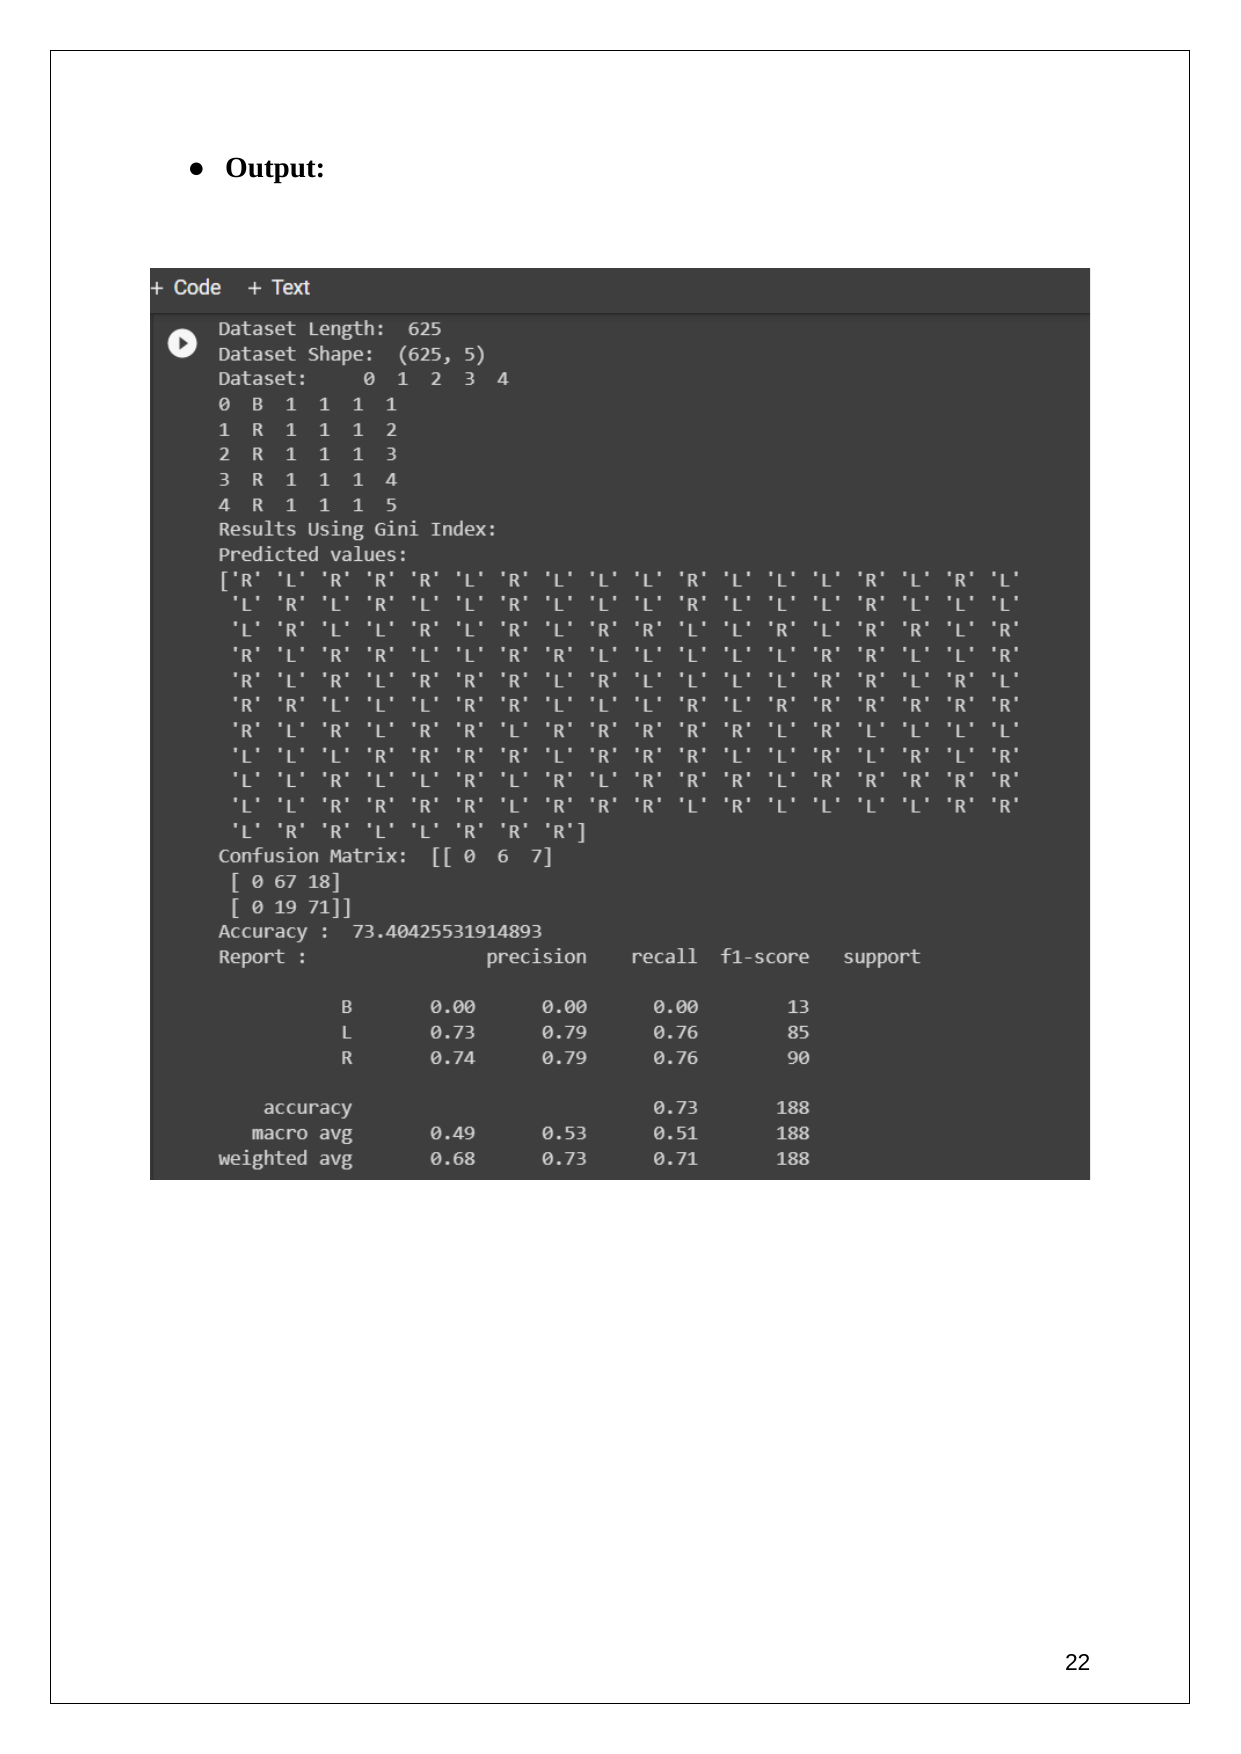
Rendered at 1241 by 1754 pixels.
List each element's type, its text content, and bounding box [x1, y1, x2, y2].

list Output: [187, 150, 1090, 183]
picture [150, 268, 1091, 1180]
